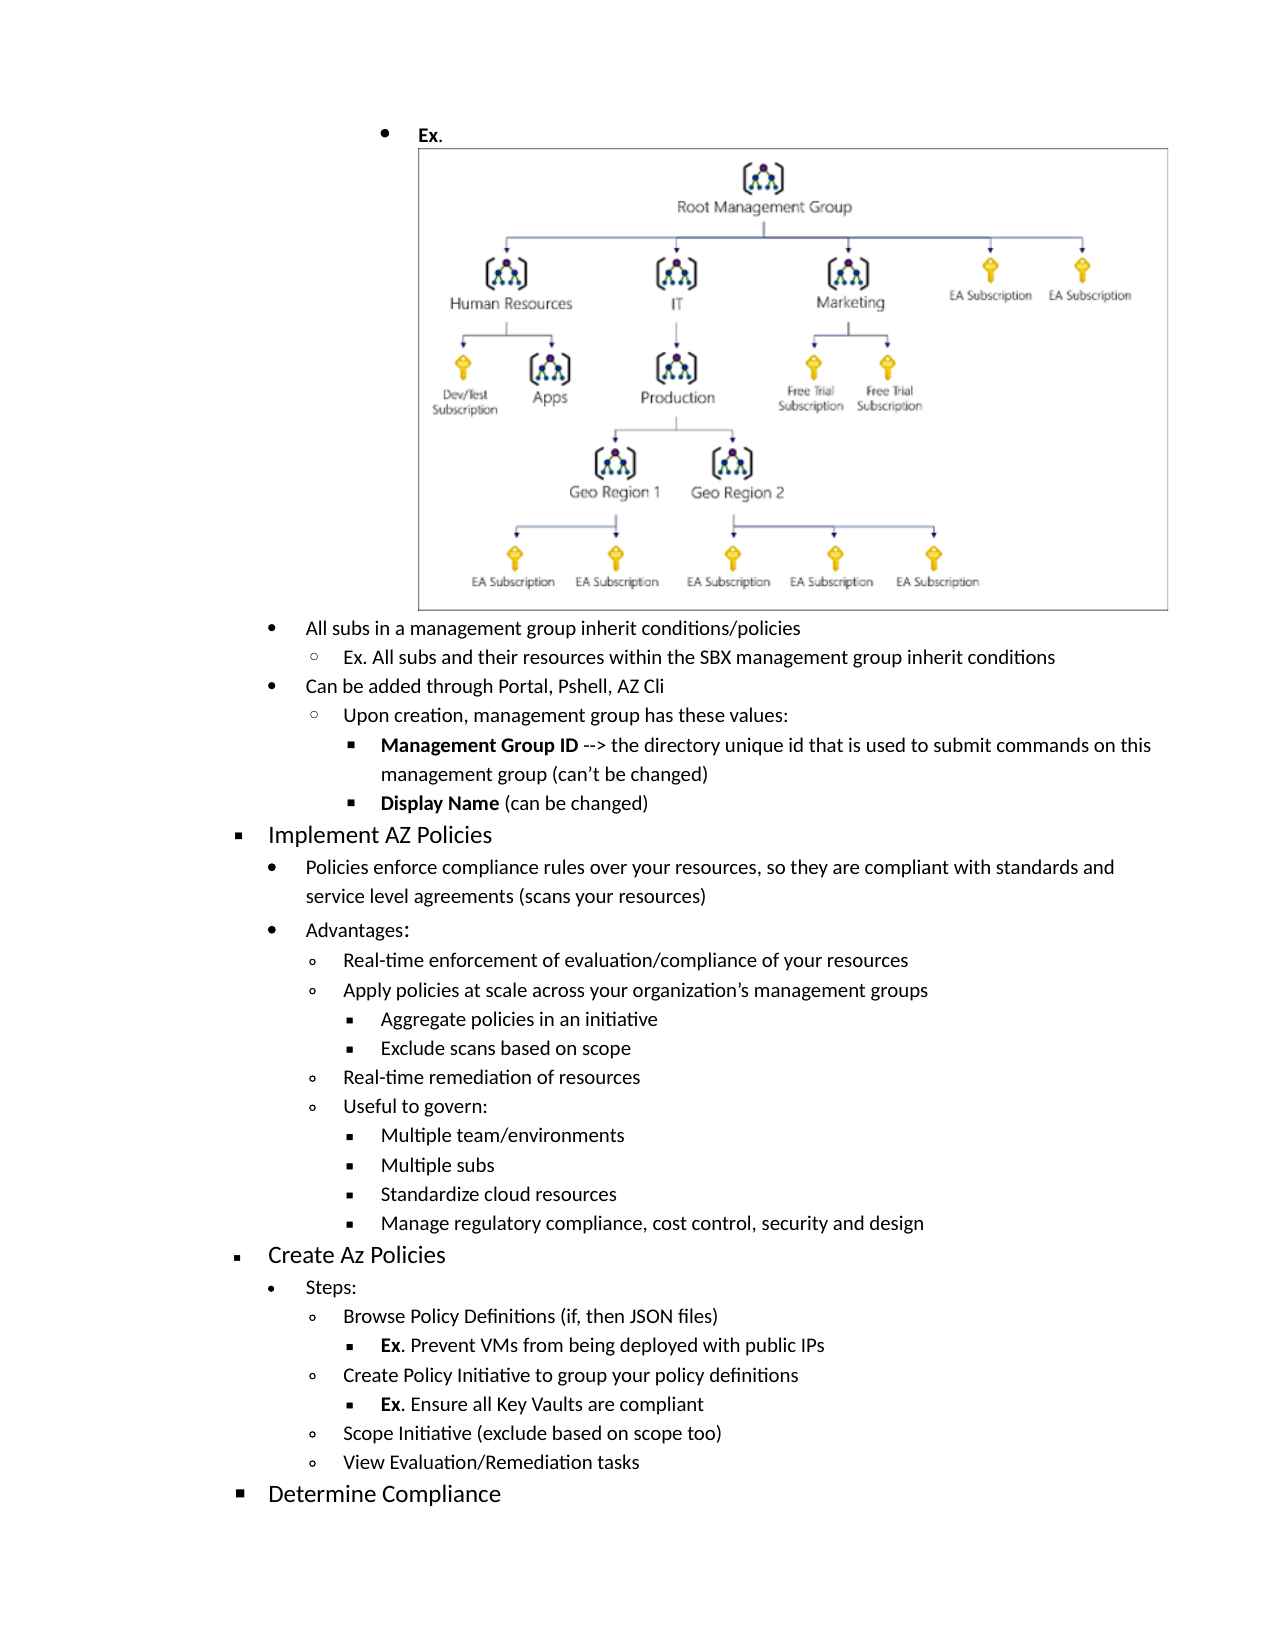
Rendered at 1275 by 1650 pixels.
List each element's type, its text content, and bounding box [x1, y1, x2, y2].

list Create Az Policies [231, 1239, 1157, 1270]
list Management Group ID --> the directory unique id that is used to submit commands on this management group (can’t be changed) [343, 732, 1157, 786]
list View Evaluation/Remediation tasks [306, 1449, 1157, 1475]
list Policies enforce compliance rules over your resources, so they are compliant with standards and service level agreements (scans your resources) [268, 854, 1157, 909]
list Determine Compliance [231, 1478, 1157, 1509]
list Manage regulatory compliance, cost control, security and design [343, 1210, 1157, 1236]
list Real-time remediation of resources [306, 1064, 1157, 1090]
list Scope Initiative (exclude based on scope too) [306, 1420, 1157, 1446]
list Browse Policy Definitions (if, then JSON files) [306, 1303, 1157, 1329]
list Aggregate policies in an initiative [343, 1006, 1157, 1031]
list Exclude scans based on scope [343, 1035, 1157, 1061]
list Ex. All subs and their resources within the SBX management group inherit conditions [306, 644, 1157, 670]
picture [418, 148, 1169, 611]
list Steps: [268, 1274, 1157, 1300]
list Advantages: [268, 913, 1157, 943]
list Can be added through Portal, Pshell, AZ Cli [268, 673, 1157, 699]
list Display Name (can be changed) [343, 790, 1157, 816]
list Multiple subs [343, 1152, 1157, 1177]
list Create Policy Initiative to group your policy definitions [306, 1362, 1157, 1387]
list Multiple team/environments [343, 1123, 1157, 1148]
list Ex. Ensure all Key Vaults are compliant [343, 1391, 1157, 1416]
list Upon creation, management group has these values: [306, 703, 1157, 728]
list Real-time enforcement of evaluation/compliance of your resources [306, 948, 1157, 973]
list All subs in a management group inherit conditions/policies [268, 615, 1157, 641]
list Standardize cloud resources [343, 1181, 1157, 1206]
list Implement AZ Policies [231, 819, 1157, 850]
list Ex. Prevent VMs from being deployed with public IPs [343, 1333, 1157, 1358]
list Useful to govern: [306, 1093, 1157, 1119]
list Apply policies at scale across your organization’s management groups [306, 977, 1157, 1002]
